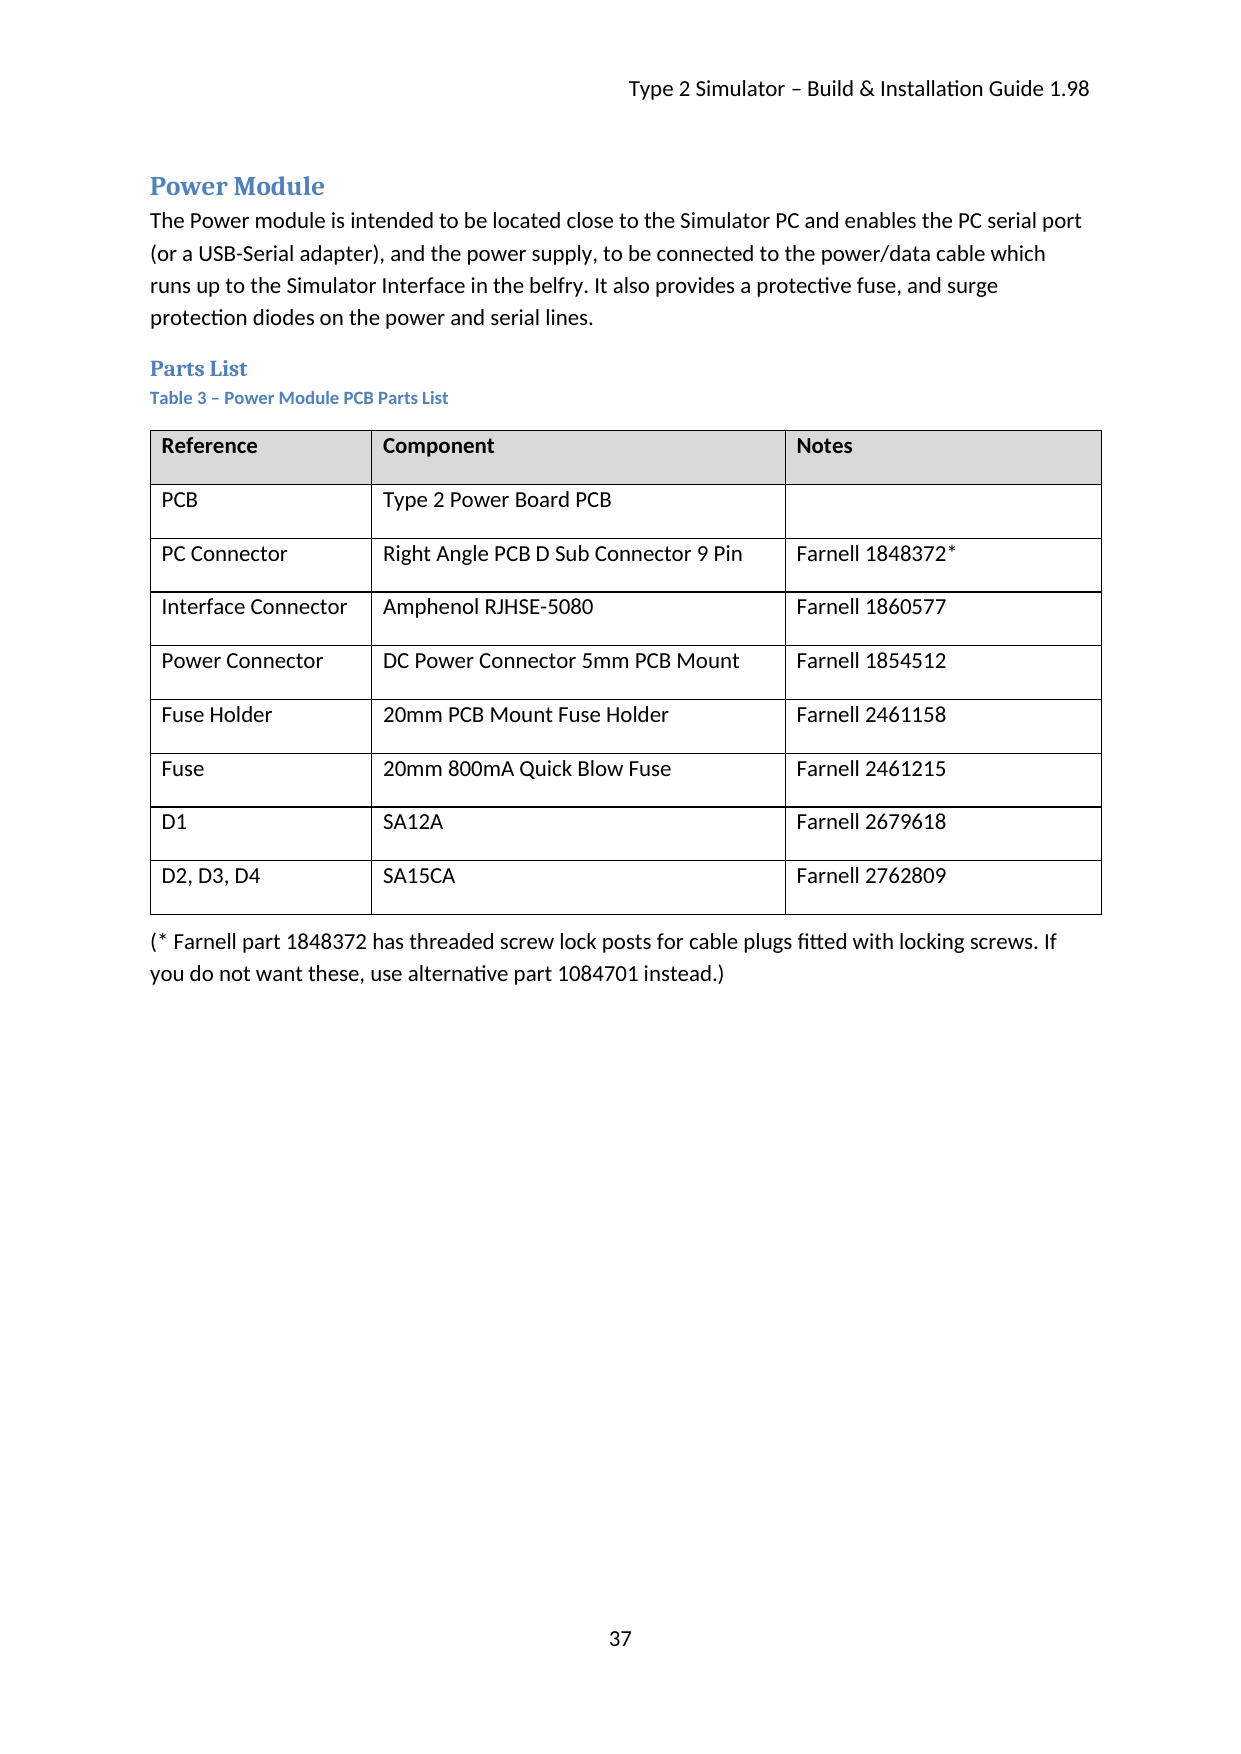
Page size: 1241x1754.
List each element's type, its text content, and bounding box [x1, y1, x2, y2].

table_cell Type 2 Power Board PCB [372, 485, 785, 538]
table_cell 20mm 800mA Quick Blow Fuse [372, 754, 785, 806]
table_cell D1 [151, 808, 371, 860]
text (* Farnell part 1848372 has threaded screw lock posts for cable plugs fitted with locking screws. If you do not want these, use alternative part 1084701 instead.) [150, 927, 1090, 988]
table_cell [786, 485, 1101, 538]
table_header Component [372, 431, 785, 484]
table_cell Right Angle PCB D Sub Connector 9 Pin [372, 539, 785, 591]
table_cell Farnell 2461215 [786, 754, 1101, 806]
table_cell Farnell 1860577 [786, 593, 1101, 645]
table_cell Fuse Holder [151, 700, 371, 753]
table_cell Farnell 2762809 [786, 861, 1101, 914]
table_cell D2, D3, D4 [151, 861, 371, 914]
table_header Notes [786, 431, 1101, 484]
table_cell Power Connector [151, 646, 371, 699]
table_cell 20mm PCB Mount Fuse Holder [372, 700, 785, 753]
table_cell Farnell 2461158 [786, 700, 1101, 753]
table_cell Farnell 2679618 [786, 808, 1101, 860]
table_cell Fuse [151, 754, 371, 806]
table_cell Farnell 1848372* [786, 539, 1101, 591]
table_cell PC Connector [151, 539, 371, 591]
subtitle Parts List [150, 356, 1090, 382]
table_header Reference [151, 431, 371, 484]
table_cell Amphenol RJHSE-5080 [372, 593, 785, 645]
table_cell Interface Connector [151, 593, 371, 645]
table_cell Farnell 1854512 [786, 646, 1101, 699]
text Table 3 – Power Module PCB Parts List [150, 386, 1090, 409]
table_cell SA12A [372, 808, 785, 860]
table_cell SA15CA [372, 861, 785, 914]
table_cell DC Power Connector 5mm PCB Mount [372, 646, 785, 699]
subtitle Power Module [150, 171, 1090, 202]
table_cell PCB [151, 485, 371, 538]
text The Power module is intended to be located close to the Simulator PC and enables the PC serial port (or a USB-Serial adapter), and the power supply, to be connected to the power/data cable which runs up to the Simulator Interface in the belfry. It also provides a protective fuse, and surge protection diodes on the power and serial lines. [150, 207, 1090, 331]
